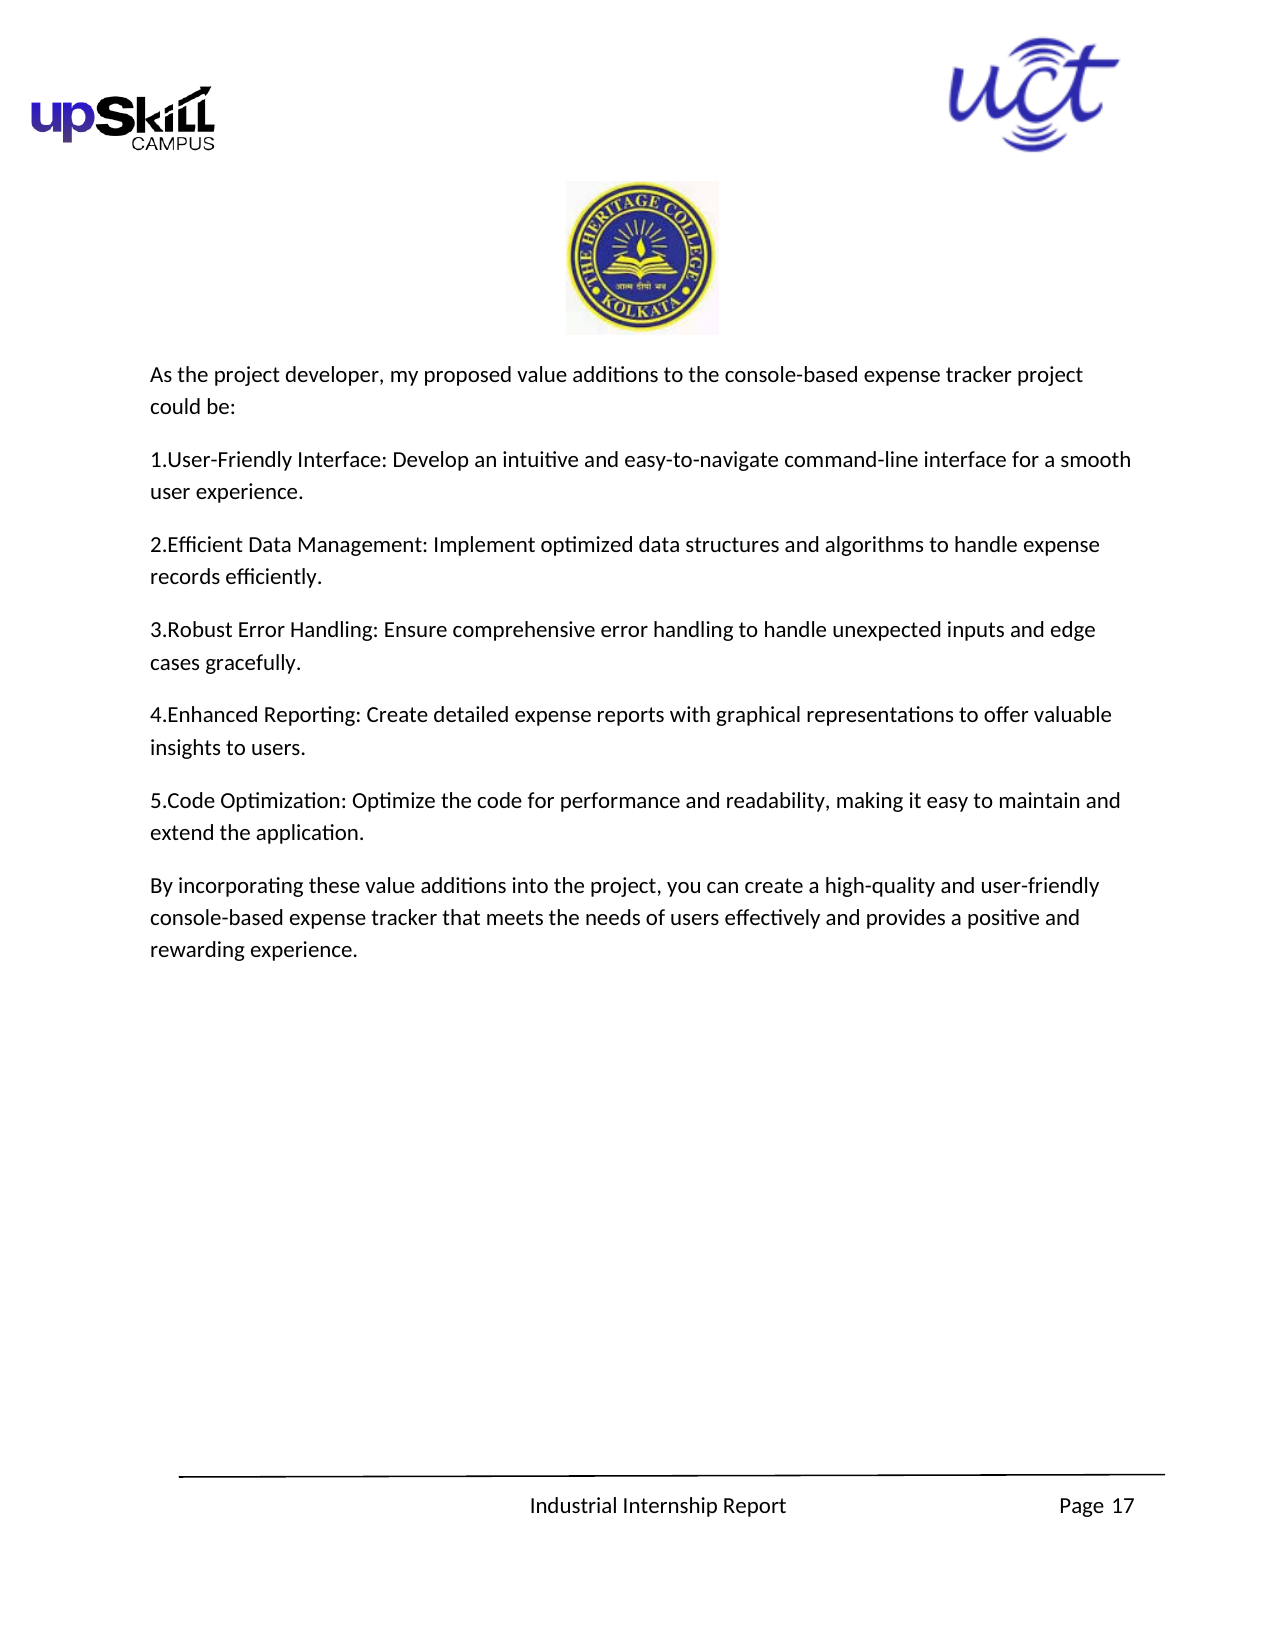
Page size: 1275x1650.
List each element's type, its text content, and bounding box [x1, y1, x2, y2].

picture [0, 73, 246, 154]
text 3.Robust Error Handling: Ensure comprehensive error handling to handle unexpected inputs and edge cases gracefully. [150, 615, 1134, 676]
text 2.Efficient Data Management: Implement optimized data structures and algorithms to handle expense records efficiently. [150, 530, 1134, 590]
text 4.Enhanced Reporting: Create detailed expense reports with graphical representations to offer valuable insights to users. [150, 701, 1134, 761]
text 5.Code Optimization: Optimize the code for performance and readability, making it easy to maintain and extend the application. [150, 786, 1134, 846]
picture [946, 28, 1125, 154]
text 1.User-Friendly Interface: Develop an intuitive and easy-to-navigate command-line interface for a smooth user experience. [150, 445, 1134, 505]
text As the project developer, my proposed value additions to the console-based expense tracker project could be: [150, 360, 1134, 420]
text By incorporating these value additions into the project, you can create a high-quality and user-friendly console-based expense tracker that meets the needs of users effectively and provides a positive and rewarding experience. [150, 871, 1134, 963]
picture [565, 181, 719, 335]
